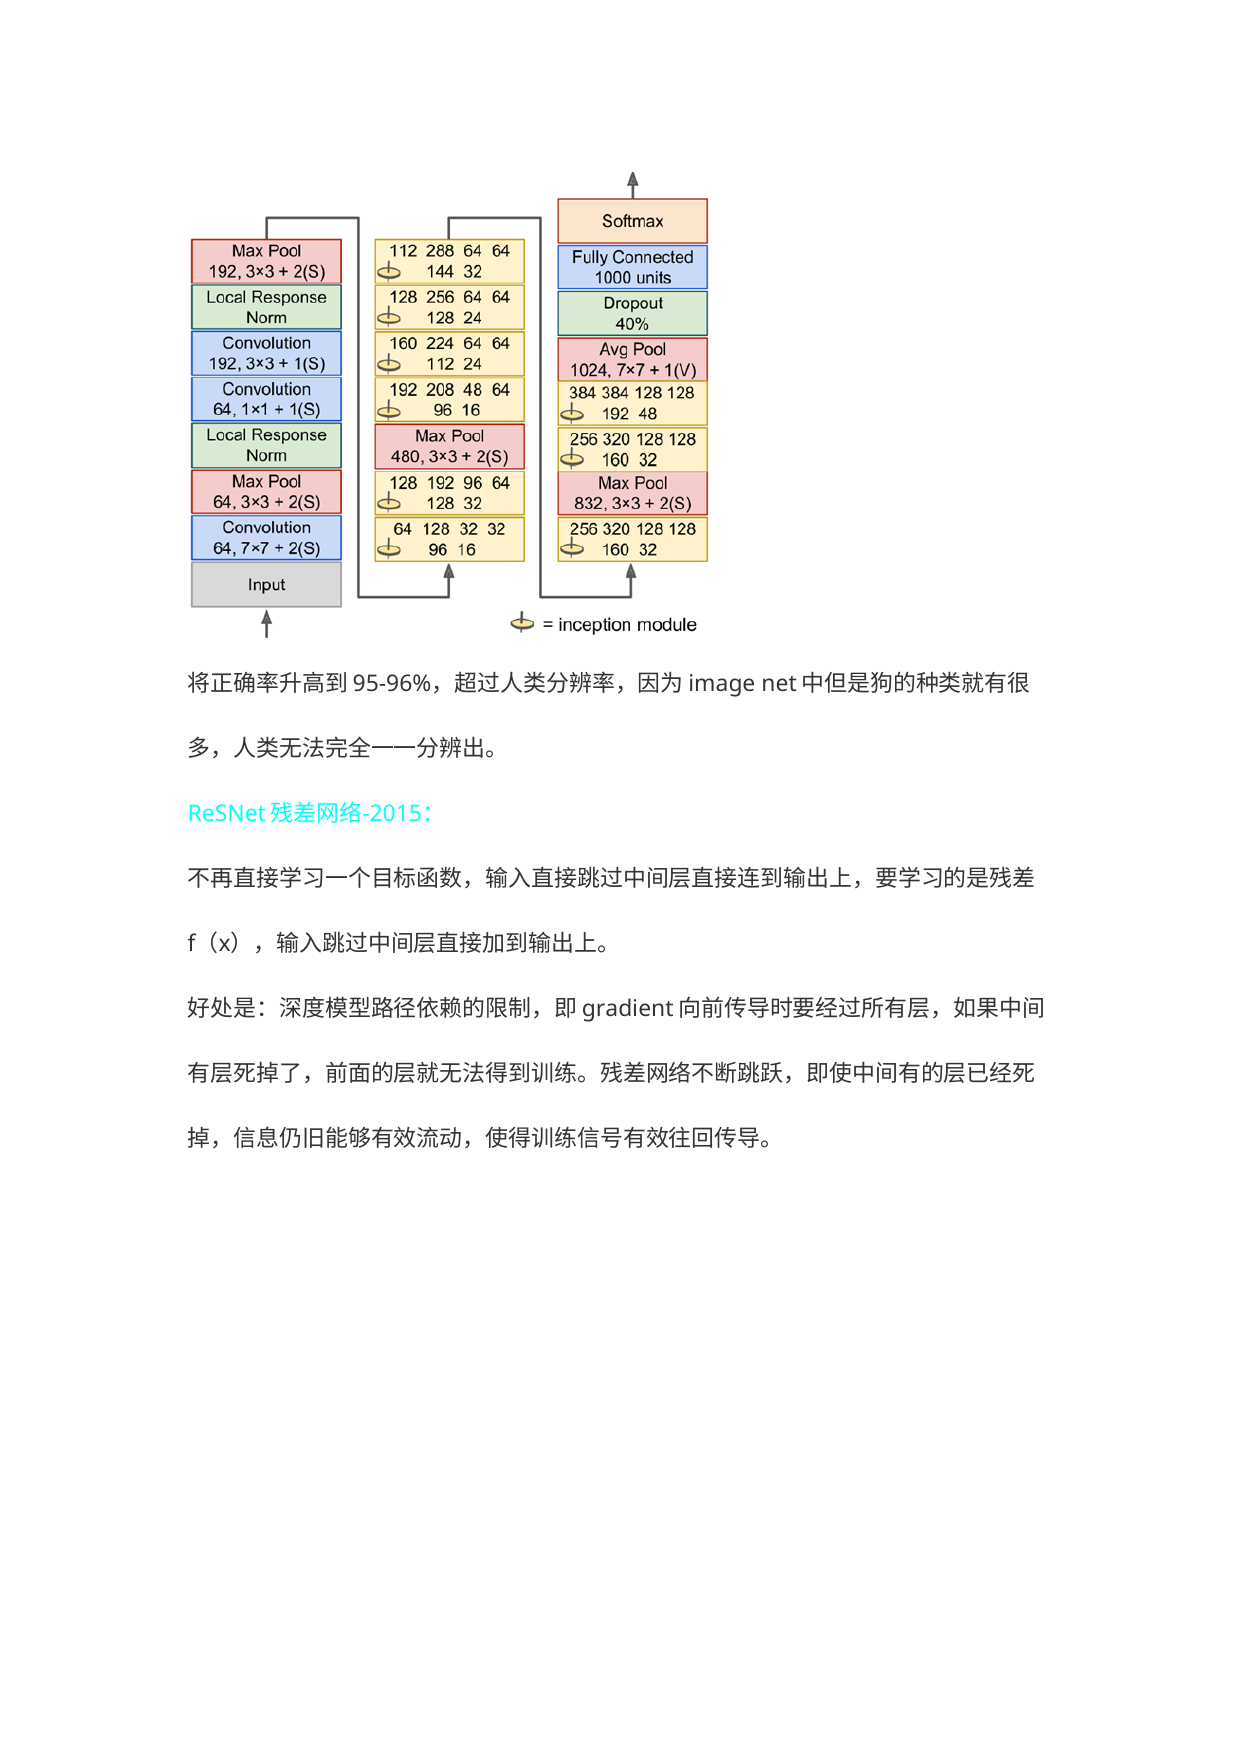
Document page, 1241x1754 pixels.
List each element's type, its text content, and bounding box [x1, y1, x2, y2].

text 将正确率升高到95-96%，超过人类分辨率，因为image net中但是狗的种类就有很多，人类无法完全一一分辨出。 [187, 649, 1053, 779]
text ReSNet残差网络-2015： [187, 779, 1053, 844]
text 不再直接学习一个目标函数，输入直接跳过中间层直接连到输出上，要学习的是残差f（x），输入跳过中间层直接加到输出上。 [187, 844, 1053, 974]
text 好处是：深度模型路径依赖的限制，即gradient向前传导时要经过所有层，如果中间有层死掉了，前面的层就无法得到训练。残差网络不断跳跃，即使中间有的层已经死掉，信息仍旧能够有效流动，使得训练信号有效往回传导。 [187, 974, 1053, 1169]
picture [187, 172, 736, 640]
